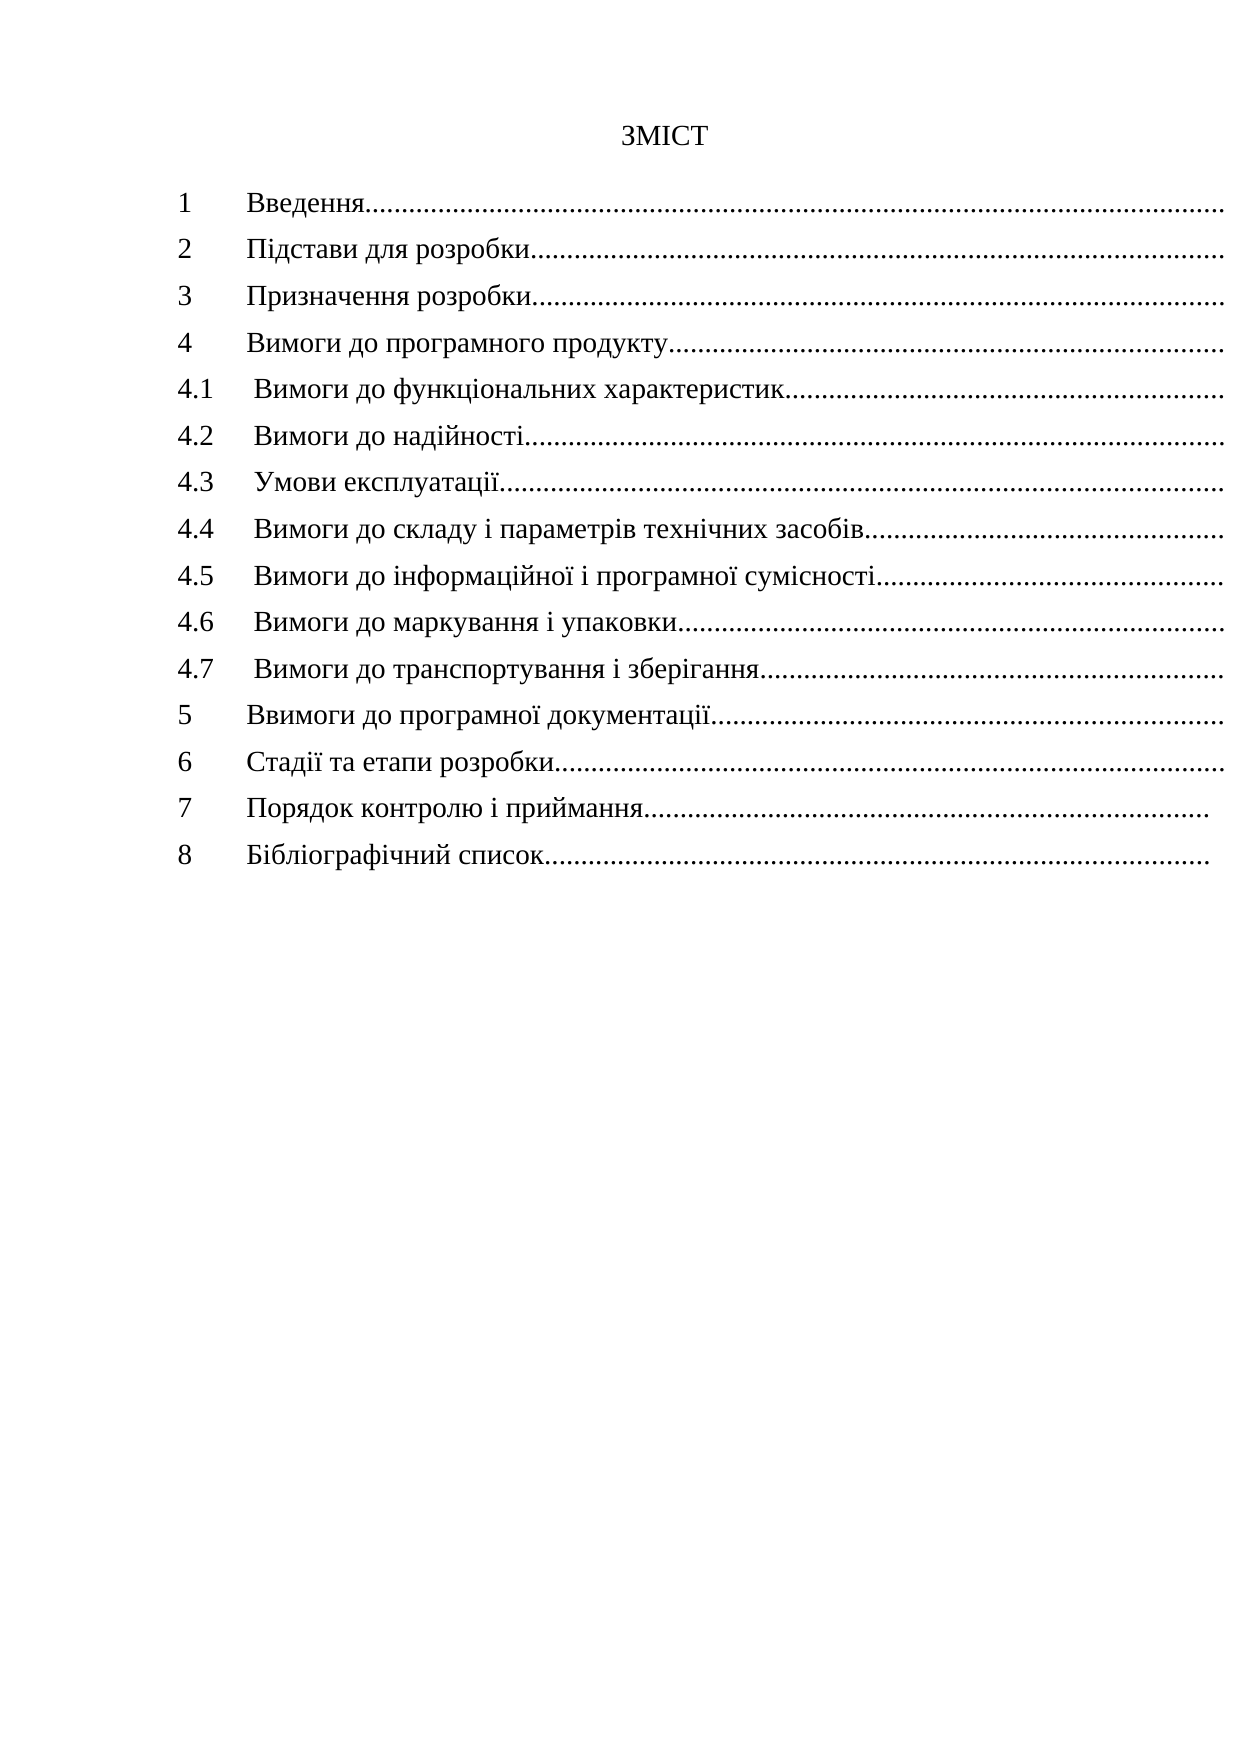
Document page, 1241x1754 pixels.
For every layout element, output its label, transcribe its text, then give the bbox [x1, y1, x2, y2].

text ЗМІСТ [177, 118, 1152, 152]
